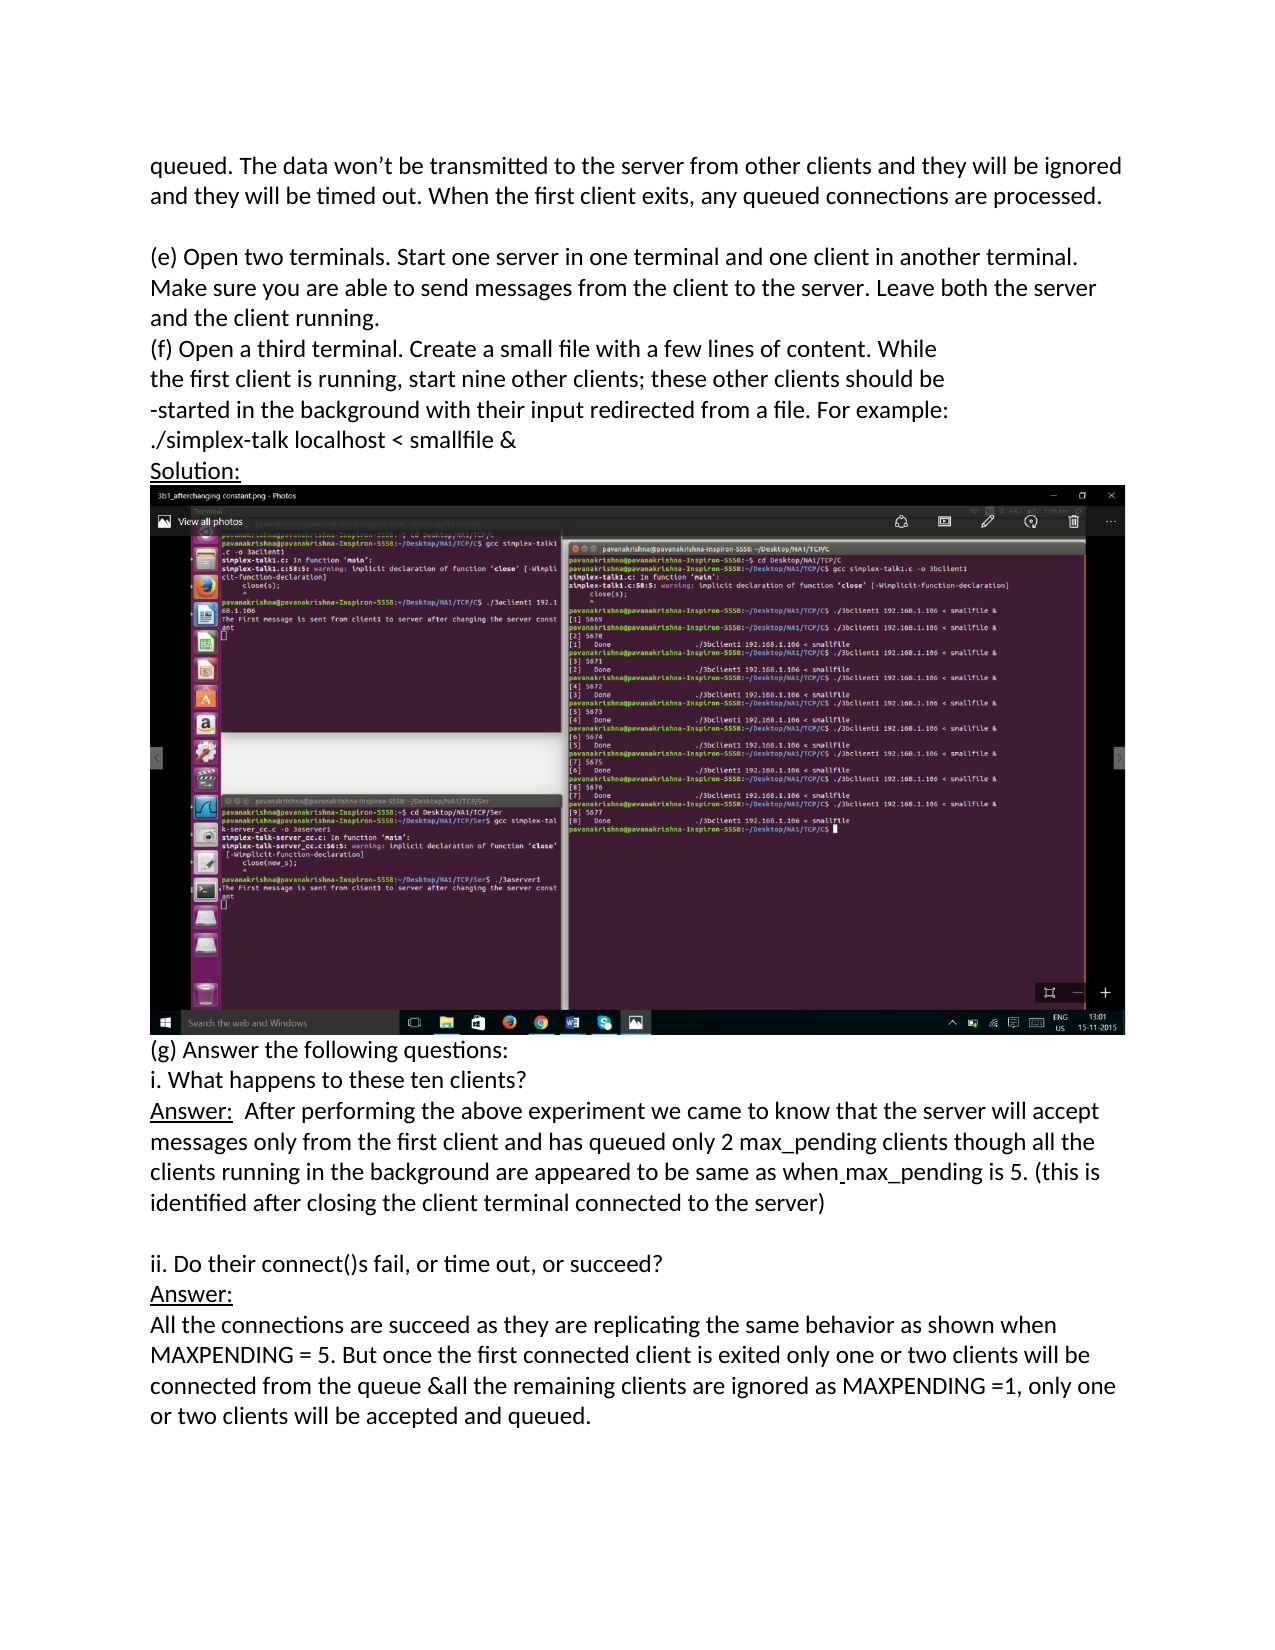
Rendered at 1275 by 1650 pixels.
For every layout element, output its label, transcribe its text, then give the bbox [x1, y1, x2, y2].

text Solution: [150, 455, 1125, 485]
text (e) Open two terminals. Start one server in one terminal and one client in another terminal. Make sure you are able to send messages from the client to the server. Leave both the server and the client running. [150, 242, 1125, 333]
text ii. Do their connect()s fail, or time out, or succeed? [150, 1248, 1125, 1278]
text Answer: [150, 1278, 1125, 1309]
text All the connections are succeed as they are replicating the same behavior as shown when MAXPENDING = 5. But once the first connected client is exited only one or two clients will be connected from the queue &all the remaining clients are ignored as MAXPENDING =1, only one or two clients will be accepted and queued. [150, 1309, 1125, 1431]
text Answer: After performing the above experiment we came to know that the server will accept messages only from the first client and has queued only 2 max_pending clients though all the clients running in the background are appeared to be same as when max_pending is 5. (this is identified after closing the client terminal connected to the server) [150, 1095, 1125, 1217]
text the first client is running, start nine other clients; these other clients should be [150, 364, 1125, 394]
text (f) Open a third terminal. Create a small file with a few lines of content. While [150, 333, 1125, 364]
picture [150, 485, 1125, 1035]
text -started in the background with their input redirected from a file. For example: [150, 394, 1125, 425]
text i. What happens to these ten clients? [150, 1065, 1125, 1095]
text ./simplex-talk localhost < smallfile & [150, 425, 1125, 455]
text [150, 150, 1125, 211]
text (g) Answer the following questions: [150, 1035, 1125, 1065]
